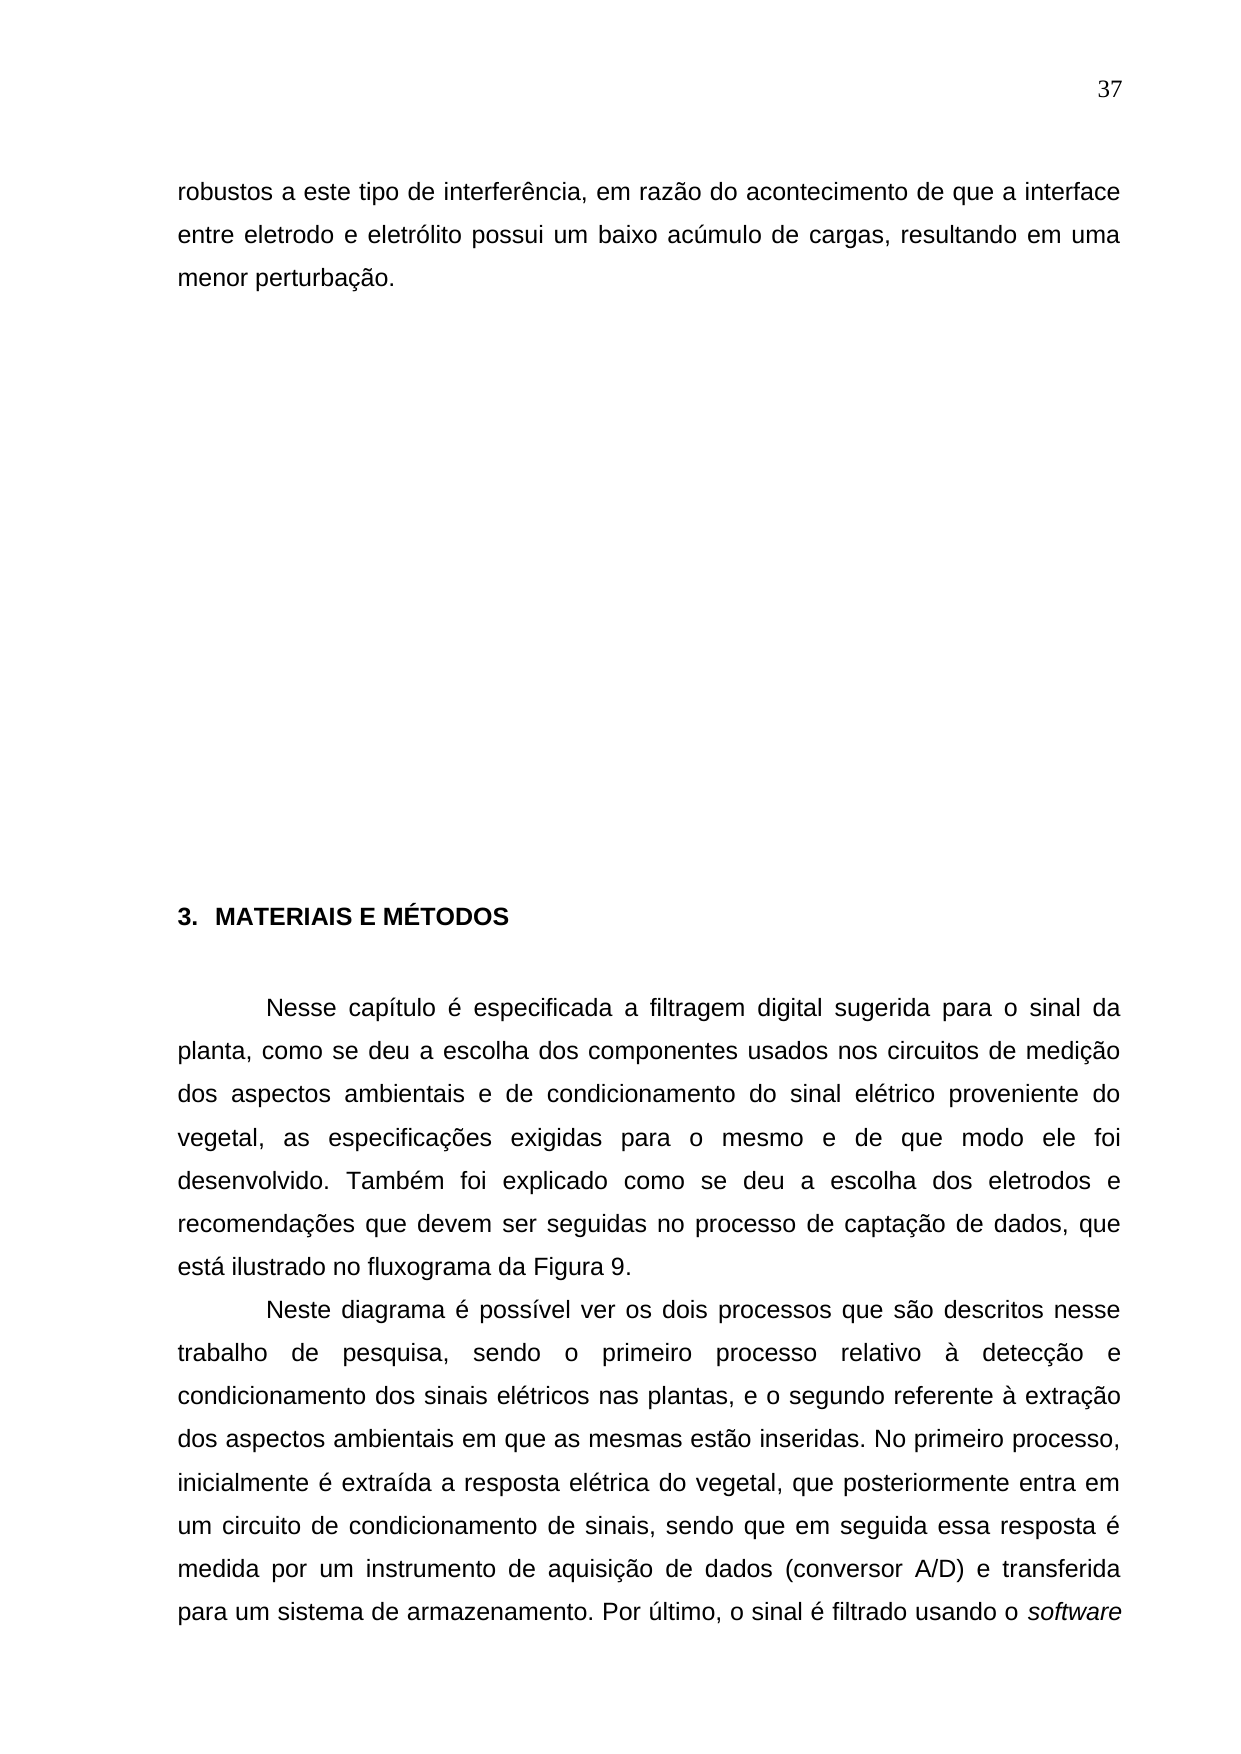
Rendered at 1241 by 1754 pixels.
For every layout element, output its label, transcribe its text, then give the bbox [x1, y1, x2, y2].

text Nesse capítulo é especificada a filtragem digital sugerida para o sinal da planta, como se deu a escolha dos componentes usados nos circuitos de medição dos aspectos ambientais e de condicionamento do sinal elétrico proveniente do vegetal, as especificações exigidas para o mesmo e de que modo ele foi desenvolvido. Também foi explicado como se deu a escolha dos eletrodos e recomendações que devem ser seguidas no processo de captação de dados, que está ilustrado no fluxograma da Figura 9. [177, 993, 1122, 1281]
text MATERIAIS E MÉTODOS [177, 902, 1122, 931]
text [177, 1295, 1122, 1626]
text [177, 177, 1122, 292]
